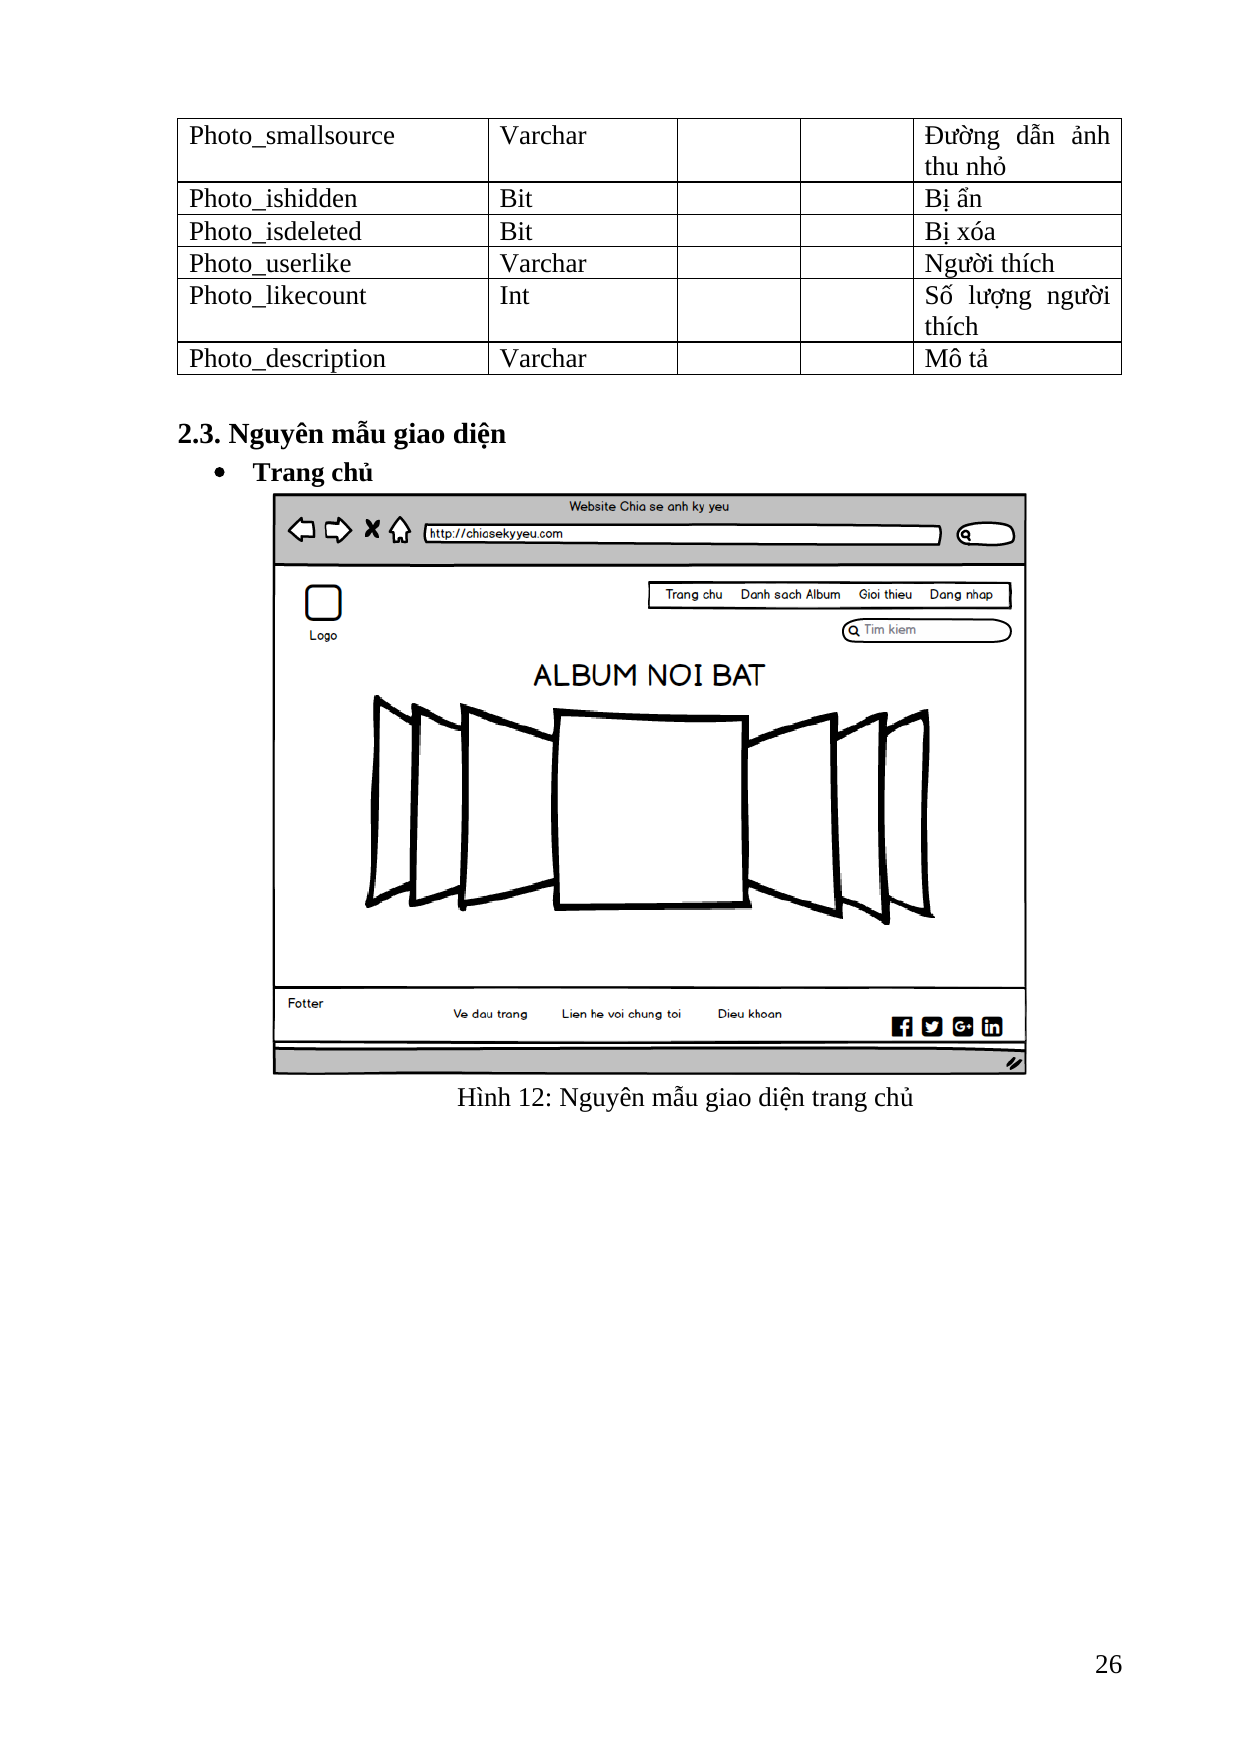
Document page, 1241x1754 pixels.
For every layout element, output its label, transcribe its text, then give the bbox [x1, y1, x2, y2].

table_cell Int [489, 279, 677, 341]
table_cell Bit [489, 183, 677, 214]
table_cell [678, 183, 800, 214]
table_cell Bị xóa [914, 215, 1121, 246]
table_cell Varchar [489, 247, 677, 278]
table_cell Photo_isdeleted [178, 215, 488, 246]
table_cell Photo_userlike [178, 247, 488, 278]
table_cell [678, 215, 800, 246]
table_cell [678, 279, 800, 341]
table_cell [801, 215, 913, 246]
table_cell [801, 183, 913, 214]
table_cell [801, 119, 913, 181]
table_cell [678, 343, 800, 373]
table_cell Photo_ishidden [178, 183, 488, 214]
table_cell Mô tả [914, 343, 1121, 373]
table_cell Đường dẫn ảnh thu nhỏ [914, 119, 1121, 181]
table_cell [801, 343, 913, 373]
list Trang chủ [215, 456, 1122, 487]
picture [272, 493, 1027, 1075]
table_cell Số lượng người thích [914, 279, 1121, 341]
table_cell [801, 279, 913, 341]
table_cell Photo_smallsource [178, 119, 488, 181]
table_cell Varchar [489, 343, 677, 373]
table_cell Photo_likecount [178, 279, 488, 341]
table_cell Varchar [489, 119, 677, 181]
table_cell [678, 119, 800, 181]
table_cell [801, 247, 913, 278]
subtitle 2.3. Nguyên mẫu giao diện [177, 416, 1122, 449]
table_cell Bit [489, 215, 677, 246]
text Hình 12: Nguyên mẫu giao diện trang chủ [177, 1081, 1122, 1112]
table_cell Bị ẩn [914, 183, 1121, 214]
table_cell Photo_description [178, 343, 488, 373]
table_cell Người thích [914, 247, 1121, 278]
table_cell [678, 247, 800, 278]
